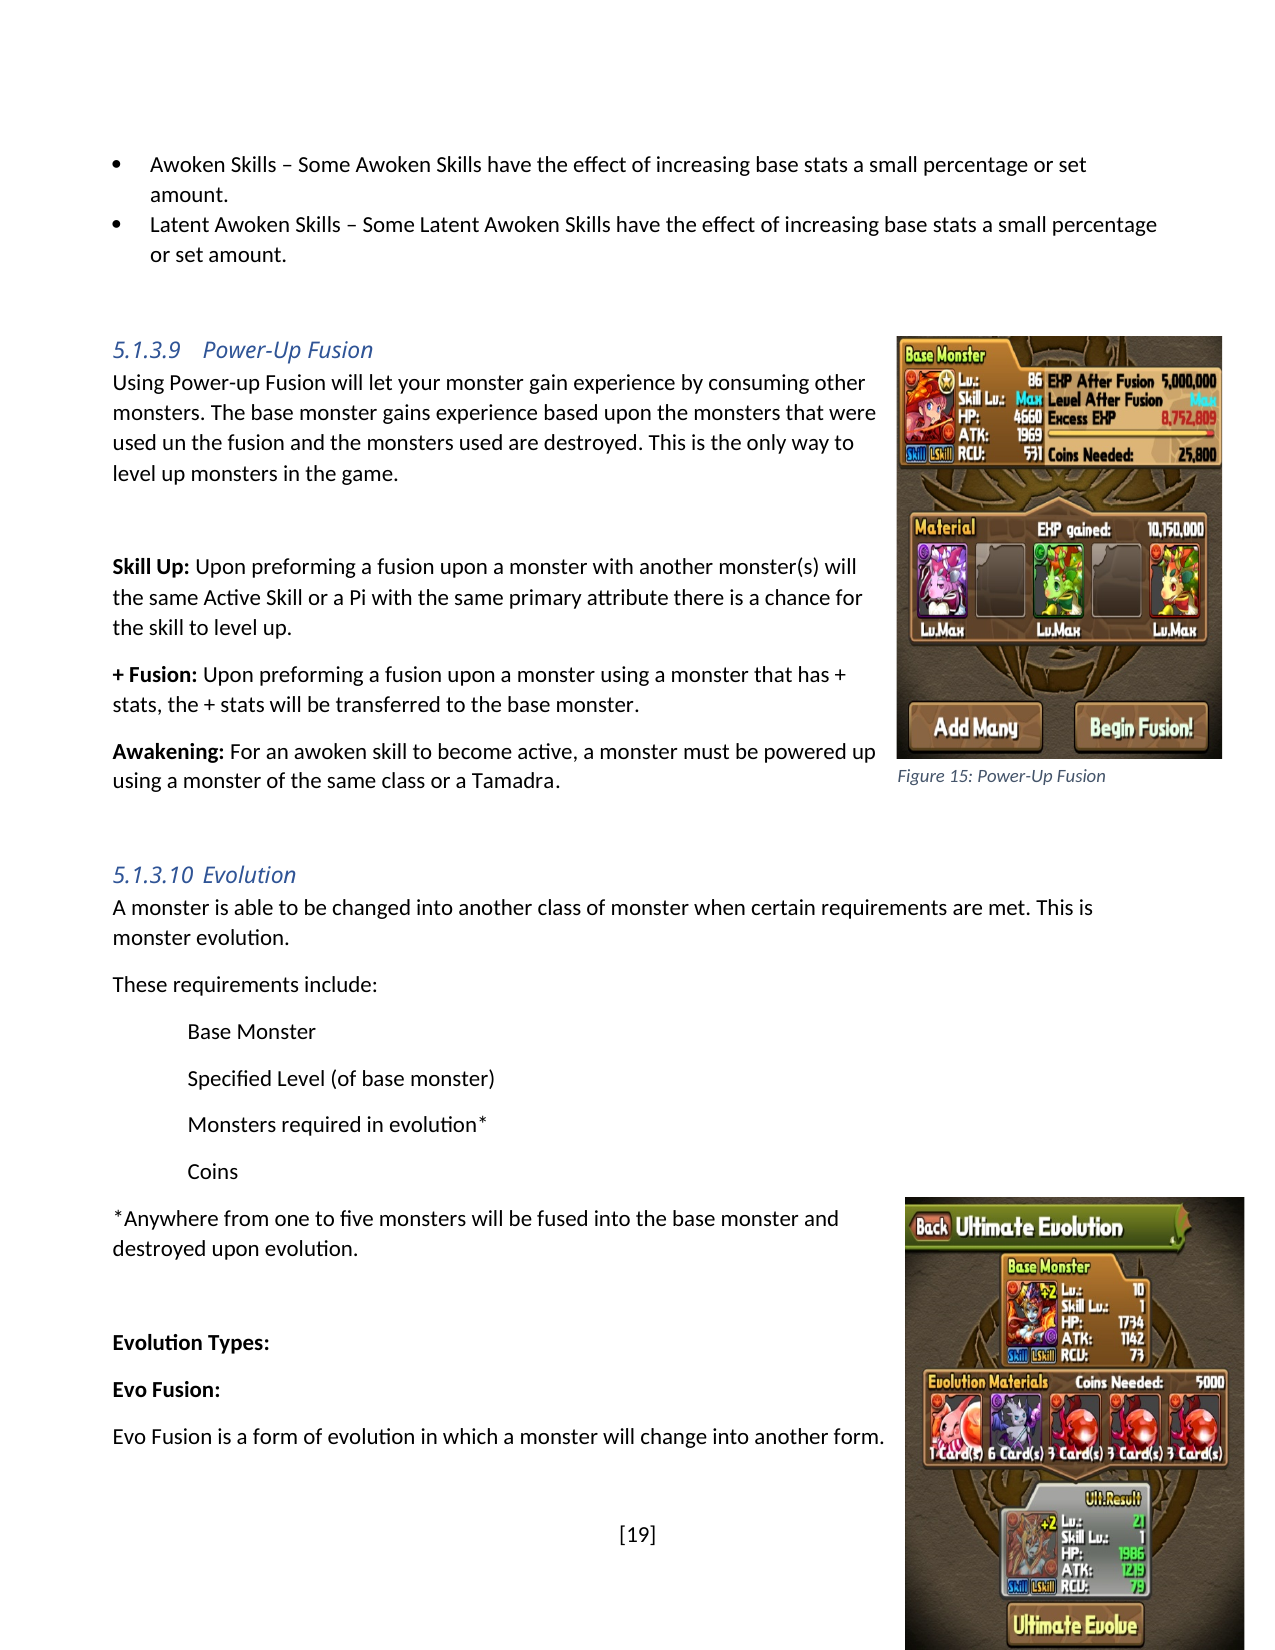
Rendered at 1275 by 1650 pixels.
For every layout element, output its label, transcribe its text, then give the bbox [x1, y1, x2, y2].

list Latent Awoken Skills – Some Latent Awoken Skills have the effect of increasing base stats a small percentage or set amount. [112, 210, 1162, 269]
text A monster is able to be changed into another class of monster when certain requirements are met. This is monster evolution. [112, 893, 1162, 951]
text + Fusion: Upon preforming a fusion upon a monster using a monster that has + stats, the + stats will be transferred to the base monster. [112, 660, 896, 718]
text These requirements include: [112, 970, 1162, 998]
subtitle Evolution [112, 859, 1162, 890]
text Using Power-up Fusion will let your monster gain experience by consuming other monsters. The base monster gains experience based upon the monsters that were used un the fusion and the monsters used are destroyed. This is the only way to level up monsters in the game. [112, 368, 896, 487]
text Specified Level (of base monster) [112, 1064, 1162, 1092]
text Coins [112, 1157, 1162, 1186]
subtitle Power-Up Fusion [112, 334, 1162, 366]
picture [896, 336, 1223, 759]
list Awoken Skills – Some Awoken Skills have the effect of increasing base stats a small percentage or set amount. [112, 150, 1162, 208]
text Awakening: For an awoken skill to become active, a monster must be powered up using a monster of the same class or a Tamadra. [112, 737, 1162, 794]
text Evo Fusion is a form of evolution in which a monster will change into another form. [112, 1422, 905, 1450]
text Evo Fusion: [112, 1375, 905, 1403]
text *Anywhere from one to five monsters will be fused into the base monster and destroyed upon evolution. [112, 1204, 905, 1263]
text Evolution Types: [112, 1328, 905, 1356]
text Monsters required in evolution* [112, 1111, 1162, 1139]
text Base Monster [112, 1017, 1162, 1045]
picture [905, 1197, 1245, 1650]
text Skill Up: Upon preforming a fusion upon a monster with another monster(s) will the same Active Skill or a Pi with the same primary attribute there is a chance for the skill to level up. [112, 552, 896, 641]
